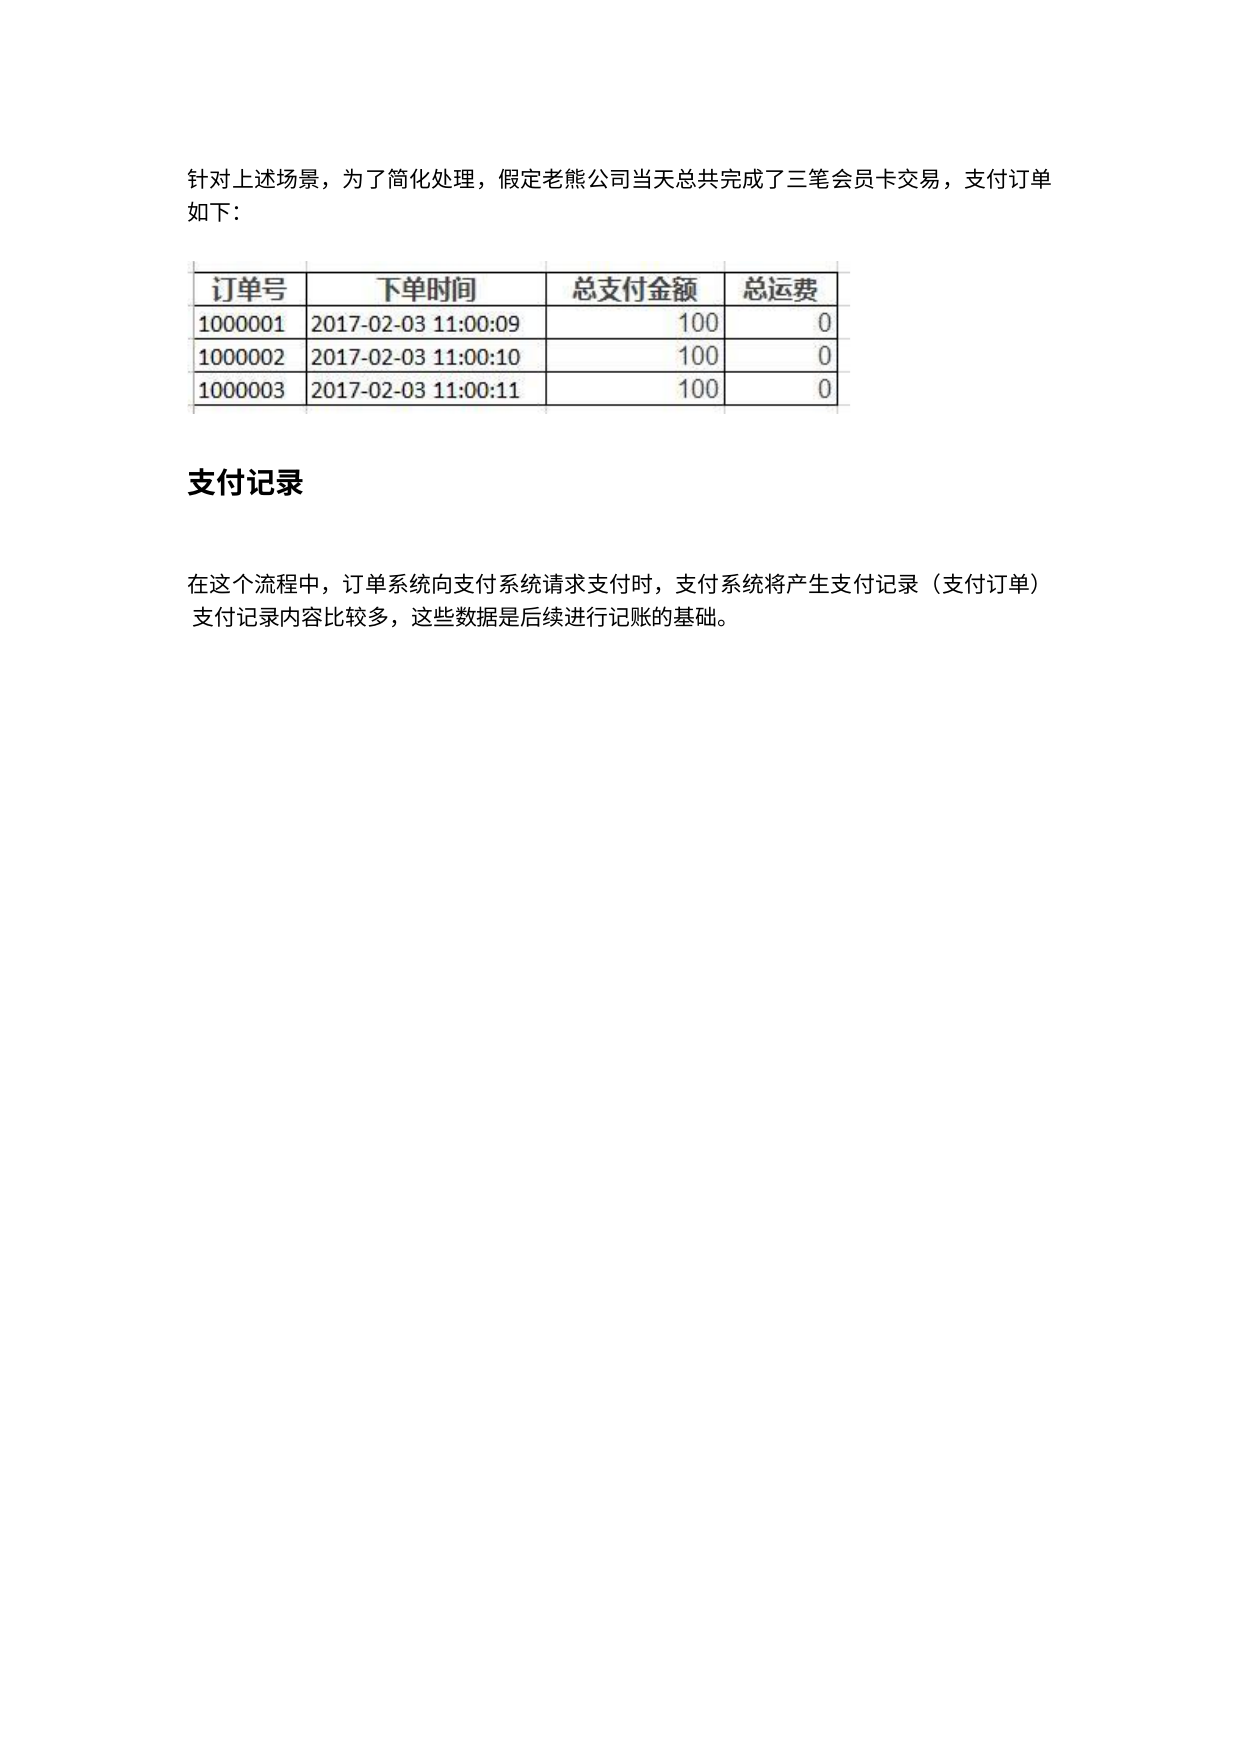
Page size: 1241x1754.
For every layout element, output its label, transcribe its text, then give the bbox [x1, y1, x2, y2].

subtitle 支付记录 [187, 448, 1053, 513]
picture [187, 261, 851, 414]
text 针对上述场景，为了简化处理，假定老熊公司当天总共完成了三笔会员卡交易，支付订单如下： [187, 162, 1053, 227]
text 在这个流程中，订单系统向支付系统请求支付时，支付系统将产生支付记录（支付订单）。 支付记录内容比较多，这些数据是后续进行记账的基础。 [187, 567, 1053, 632]
